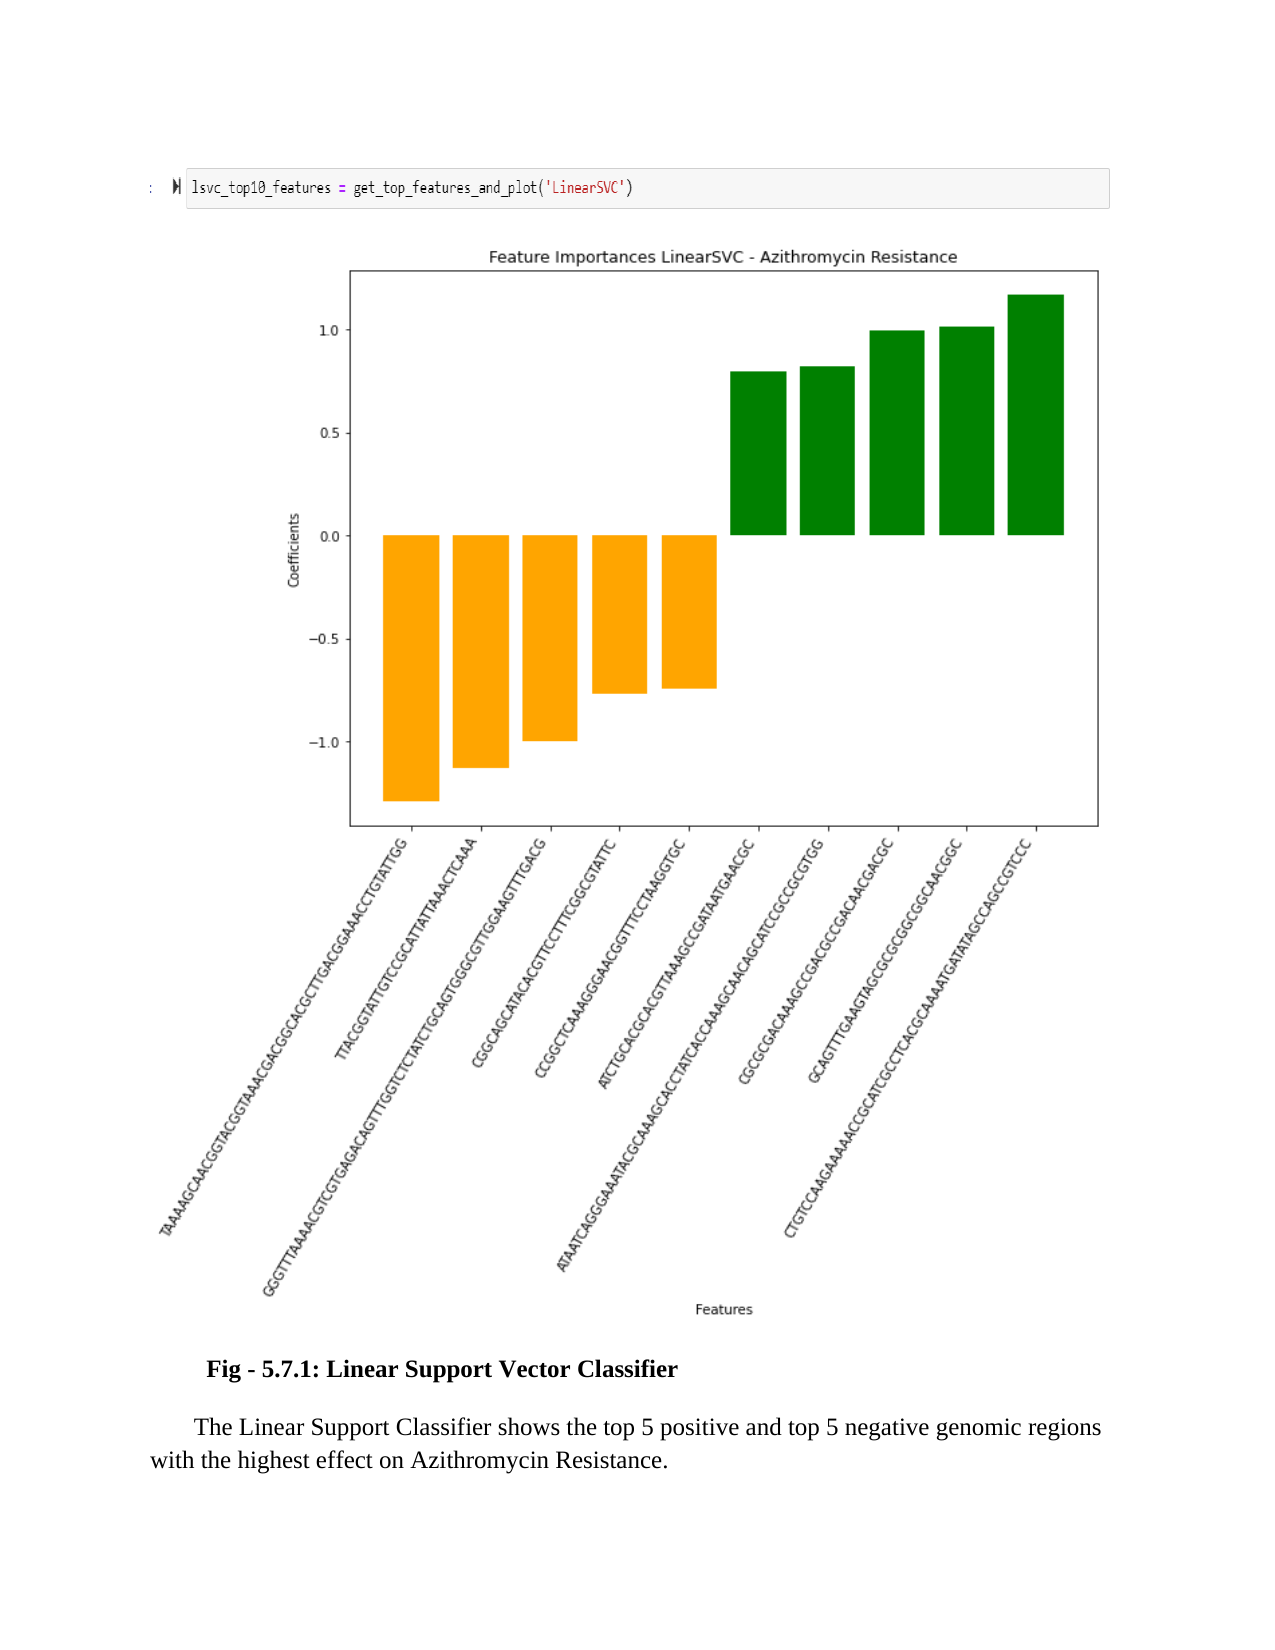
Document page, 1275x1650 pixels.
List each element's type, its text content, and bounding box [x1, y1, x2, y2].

text The Linear Support Classifier shows the top 5 positive and top 5 negative genomic regions with the highest effect on Azithromycin Resistance. [150, 1412, 1125, 1474]
picture [150, 241, 1107, 1326]
text Fig - 5.7.1: Linear Support Vector Classifier [150, 1354, 1125, 1383]
picture [150, 150, 1125, 213]
